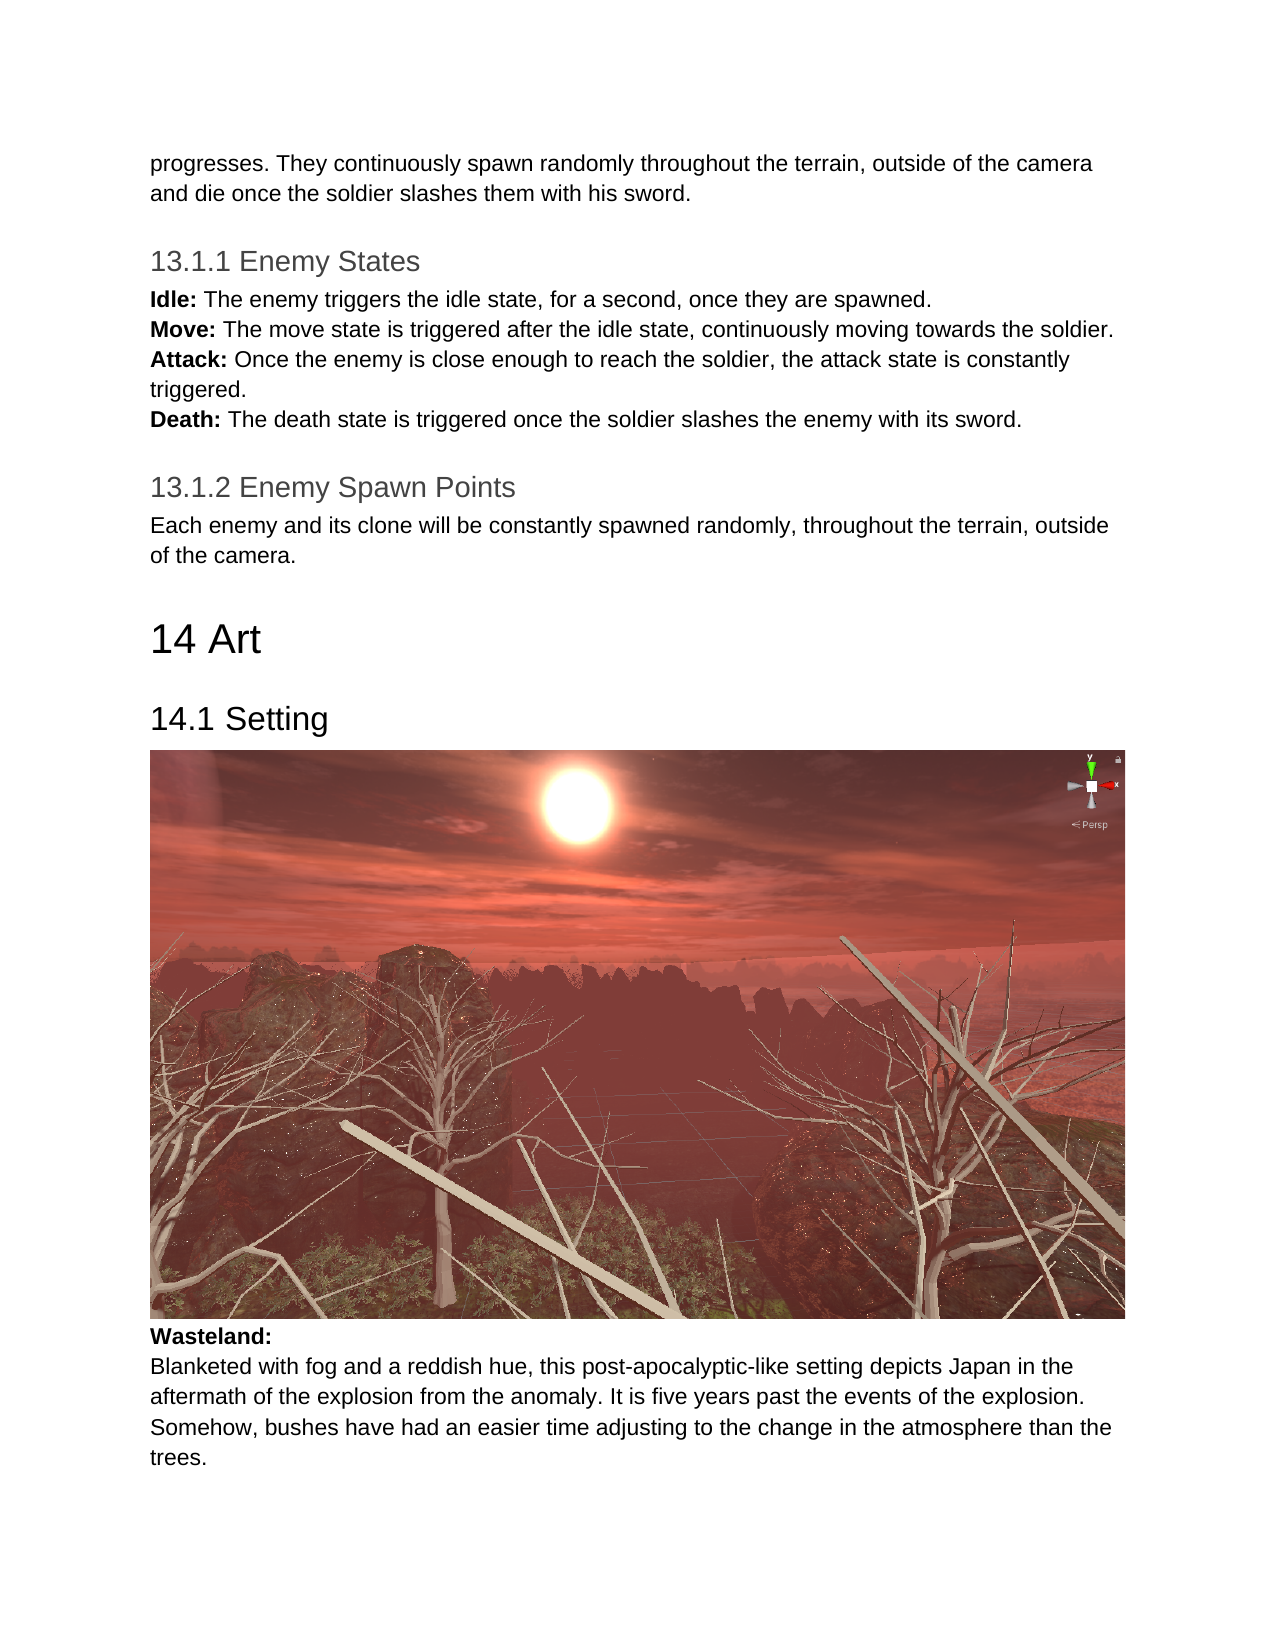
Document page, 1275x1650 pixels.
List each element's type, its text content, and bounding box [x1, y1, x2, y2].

text Each enemy and its clone will be constantly spawned randomly, throughout the terrain, outside of the camera. [150, 512, 1125, 568]
text Death: The death state is triggered once the soldier slashes the enemy with its sword. [150, 406, 1125, 433]
text Blanketed with fog and a reddish hue, this post-apocalyptic-like setting depicts Japan in the aftermath of the explosion from the anomaly. It is five years past the events of the explosion. Somehow, bushes have had an easier time adjusting to the change in the atmosphere than the trees. [150, 1353, 1125, 1470]
text Move: The move state is triggered after the idle state, continuously moving towards the soldier. [150, 316, 1125, 342]
picture [150, 750, 1125, 1319]
subtitle 13.1.2 Enemy Spawn Points [150, 470, 1125, 503]
text Attack: Once the enemy is close enough to reach the soldier, the attack state is constantly triggered. [150, 346, 1125, 403]
subtitle 14 Art [150, 614, 1125, 662]
text Idle: The enemy triggers the idle state, for a second, once they are spawned. [150, 286, 1125, 312]
subtitle 14.1 Setting [150, 699, 1125, 738]
subtitle 13.1.1 Enemy States [150, 244, 1125, 277]
text Wasteland: [150, 1323, 1125, 1349]
